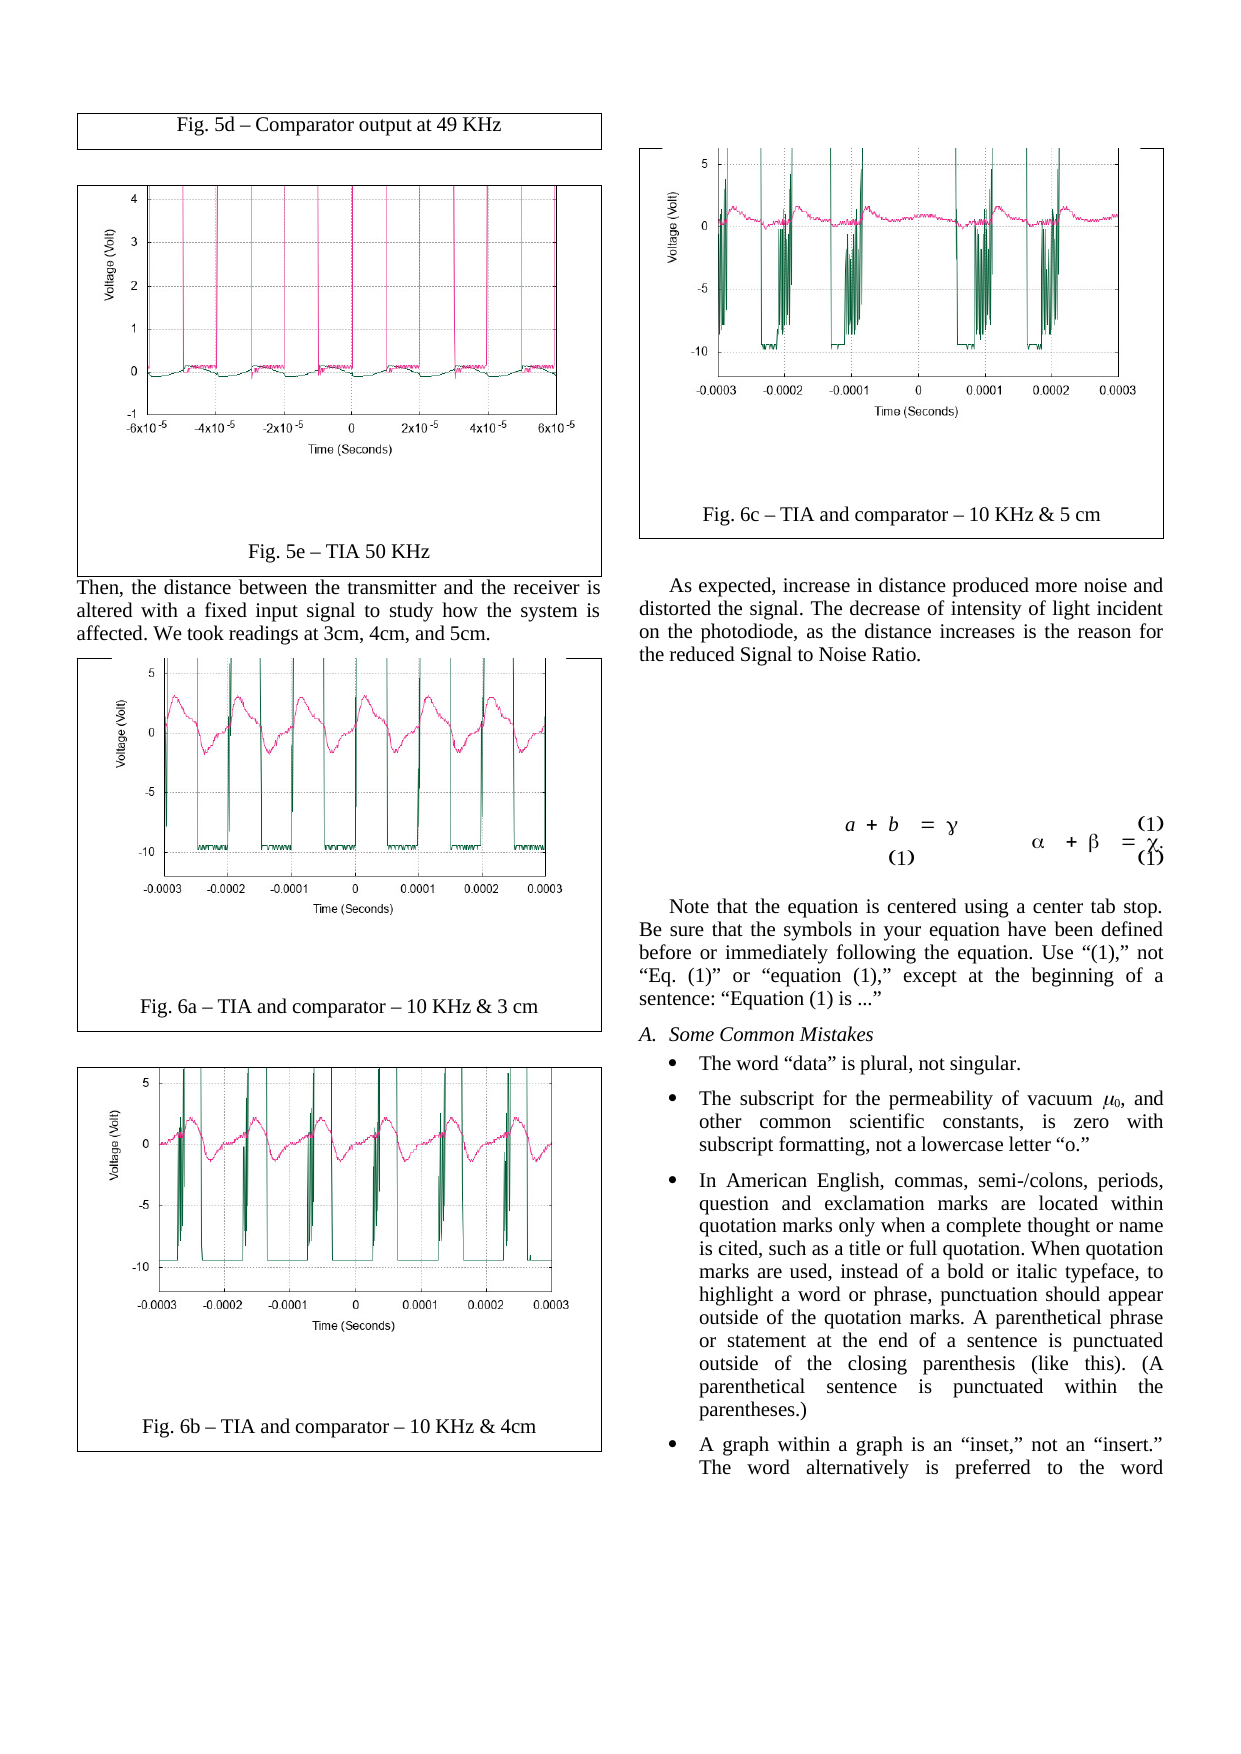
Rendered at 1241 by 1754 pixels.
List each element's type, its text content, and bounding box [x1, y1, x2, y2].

text Then, the distance between the transmitter and the receiver is altered with a fixed input signal to study how the system is affected. We took readings at 3cm, 4cm, and 5cm. [76, 577, 601, 645]
list The subscript for the permeability of vacuum 0, and other common scientific constants, is zero with subscript formatting, not a lowercase letter “o.” [669, 1088, 1164, 1156]
table_header Fig. 5e – TIA 50 KHz [78, 186, 601, 576]
text ab     [639, 814, 1164, 870]
picture [104, 1068, 574, 1336]
picture [99, 186, 579, 460]
table_header Fig. 6a – TIA and comparator – 10 KHz & 3 cm [78, 659, 601, 1031]
text As expected, increase in distance produced more noise and distorted the signal. The decrease of intensity of light incident on the photodiode, as the distance increases is the reason for the reduced Signal to Noise Ratio. [639, 574, 1164, 666]
list In American English, commas, semi-/colons, periods, question and exclamation marks are located within quotation marks only when a complete thought or name is cited, such as a title or full quotation. When quotation marks are used, instead of a bold or italic typeface, to highlight a word or phrase, punctuation should appear outside of the quotation marks. A parenthetical phrase or statement at the end of a sentence is punctuated outside of the closing parenthesis (like this). (A parenthetical sentence is punctuated within the parentheses.) [669, 1169, 1164, 1421]
table_header Fig. 6b – TIA and comparator – 10 KHz & 4cm [78, 1068, 601, 1451]
text Note that the equation is centered using a center tab stop. Be sure that the symbols in your equation have been defined before or immediately following the equation. Use “(1),” not “Eq. (1)” or “equation (1),” except at the beginning of a sentence: “Equation (1) is ...” [639, 895, 1164, 1009]
subtitle Some Common Mistakes [639, 1022, 1164, 1046]
table_header Fig. 6c – TIA and comparator – 10 KHz & 5 cm [640, 149, 1163, 538]
list The word “data” is plural, not singular. [669, 1052, 1164, 1075]
picture [662, 148, 1141, 422]
picture [111, 658, 567, 919]
table_header Fig. 5d – Comparator output at 49 KHz [78, 114, 601, 149]
